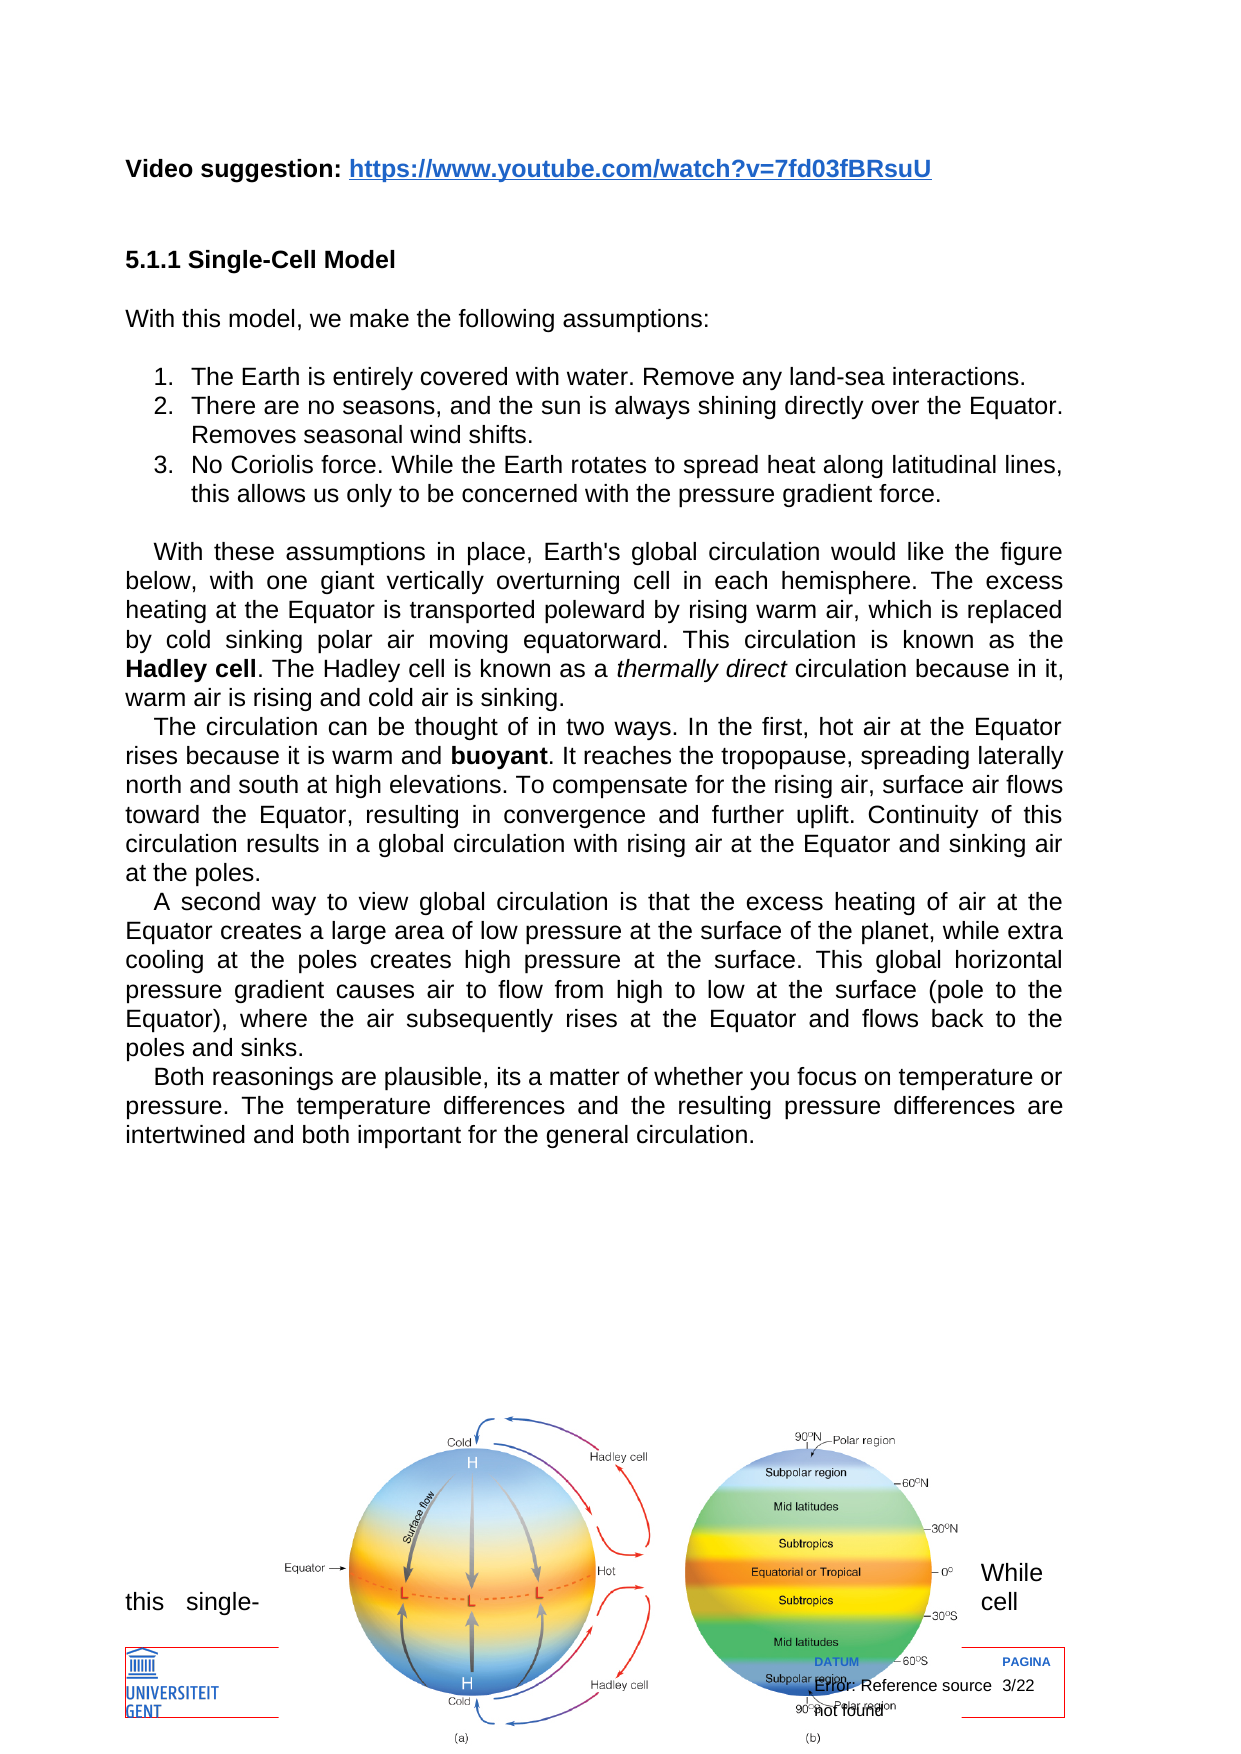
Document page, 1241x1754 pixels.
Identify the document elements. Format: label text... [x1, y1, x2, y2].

list No Coriolis force. While the Earth rotates to spread heat along latitudinal lines, this allows us only to be concerned with the pressure gradient force. [153, 449, 1065, 508]
text With these assumptions in place, Earth's global circulation would like the figure below, with one giant vertically overturning cell in each hemisphere. The excess heating at the Equator is transported poleward by rising warm air, which is replaced by cold sinking polar air moving equatorward. This circulation is known as the Hadley cell. The Hadley cell is known as a thermally direct circulation because in it, warm air is rising and cold air is sinking. [125, 537, 1065, 712]
text A second way to view global circulation is that the excess heating of air at the Equator creates a large area of low pressure at the surface of the planet, while extra cooling at the poles creates high pressure at the surface. This global horizontal pressure gradient causes air to flow from high to low at the surface (pole to the Equator), where the air subsequently rises at the Equator and flows back to the poles and sinks. [125, 887, 1065, 1062]
list The Earth is entirely covered with water. Remove any land-sea interactions. [153, 362, 1065, 391]
text The circulation can be thought of in two ways. In the first, hot air at the Equator rises because it is warm and buoyant. It reaches the tropopause, spreading laterally north and south at high elevations. To compensate for the rising air, surface air flows toward the Equator, resulting in convergence and further uplift. Continuity of this circulation results in a global circulation with rising air at the Equator and sinking air at the poles. [125, 712, 1065, 887]
picture [95, 1623, 252, 1749]
text 5.1.1 Single-Cell Model [125, 245, 1065, 274]
text With this model, we make the following assumptions: [125, 303, 1065, 333]
text Both reasonings are plausible, its a matter of whether you focus on temperature or pressure. The temperature differences and the resulting pressure differences are intertwined and both important for the general circulation. [125, 1062, 1065, 1149]
text Video suggestion: https://www.youtube.com/watch?v=7fd03fBRsuU [125, 153, 1065, 182]
picture [278, 1412, 962, 1749]
list There are no seasons, and the sun is always shining directly over the Equator. Removes seasonal wind shifts. [153, 391, 1065, 449]
